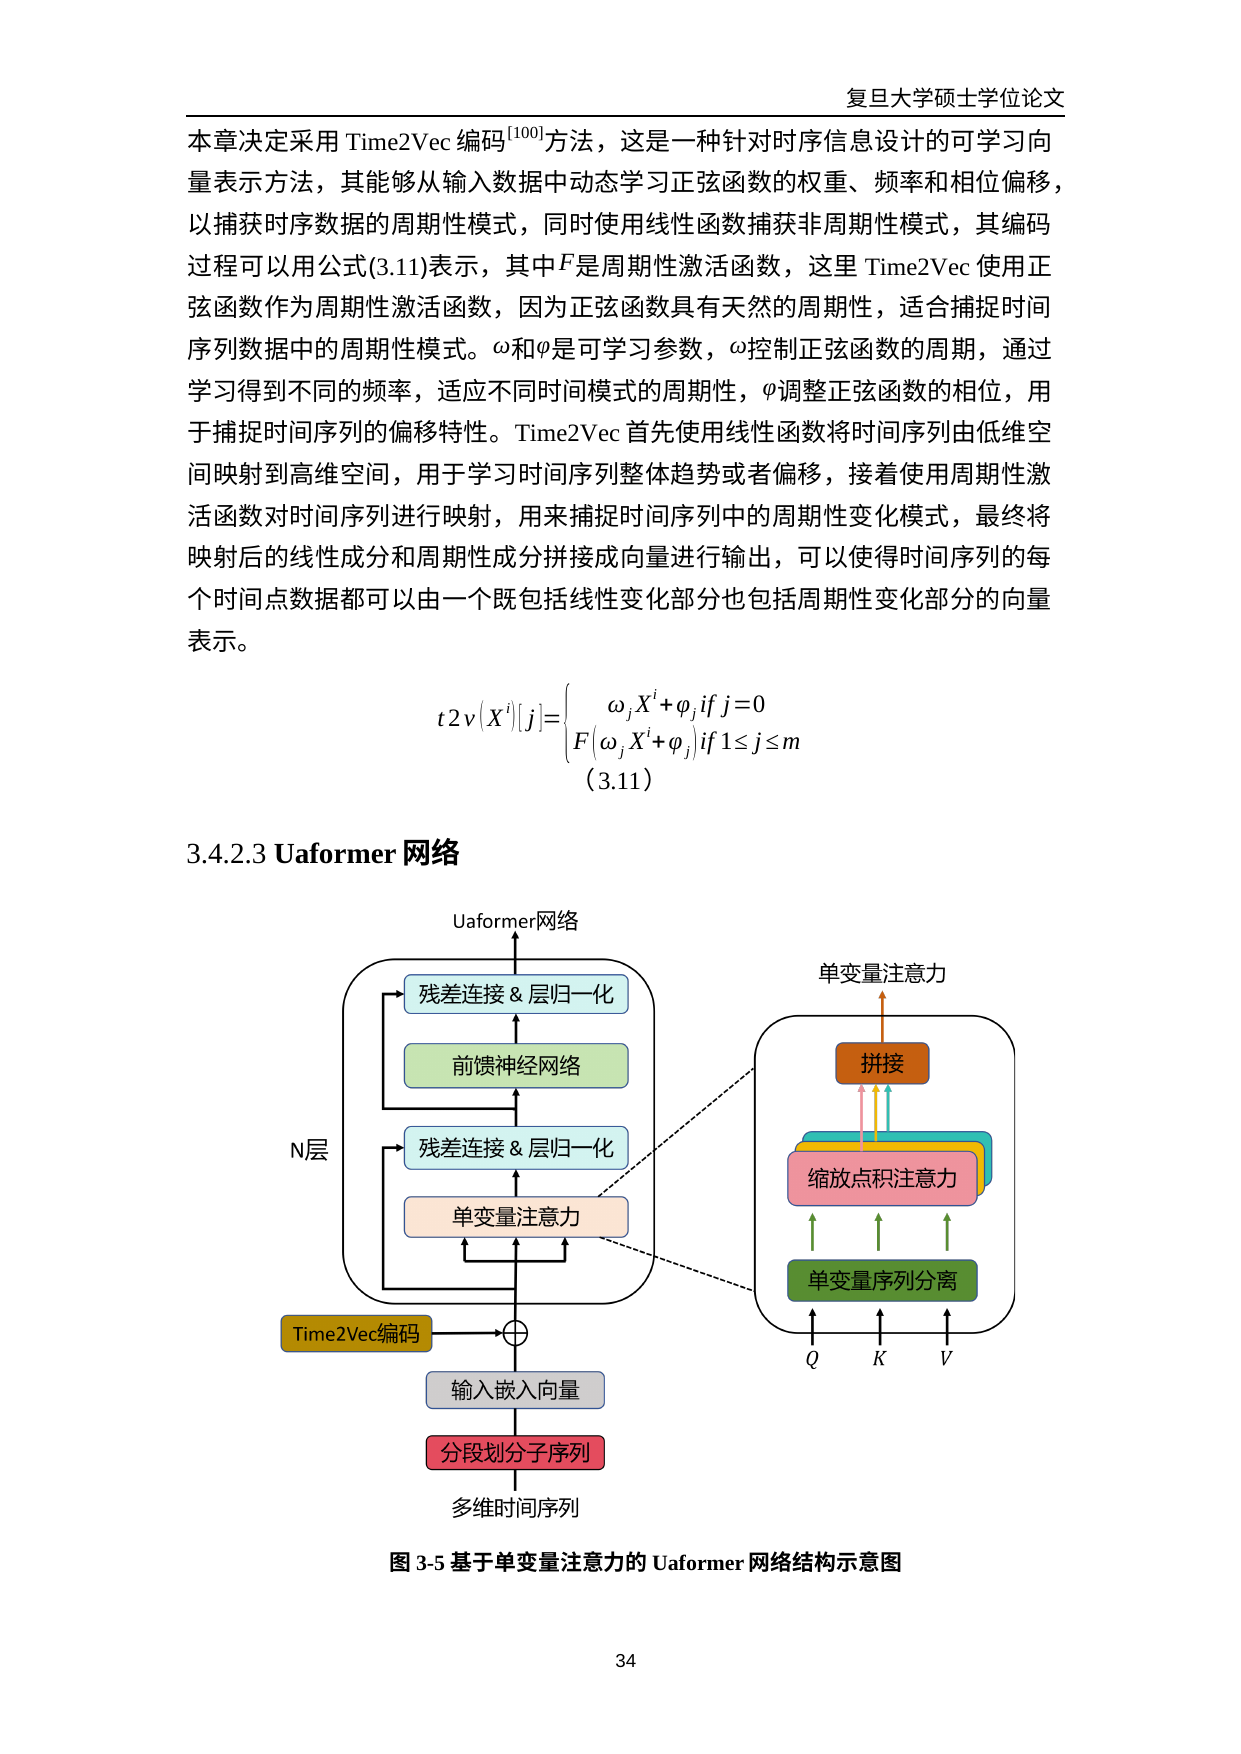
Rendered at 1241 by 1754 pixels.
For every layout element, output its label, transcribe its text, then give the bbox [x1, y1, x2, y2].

text 图3-5 基于单变量注意力的Uaformer网络结构示意图 [188, 1545, 1053, 1577]
subtitle Uaformer网络 [186, 829, 1065, 872]
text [188, 117, 1053, 658]
picture [275, 902, 1016, 1533]
